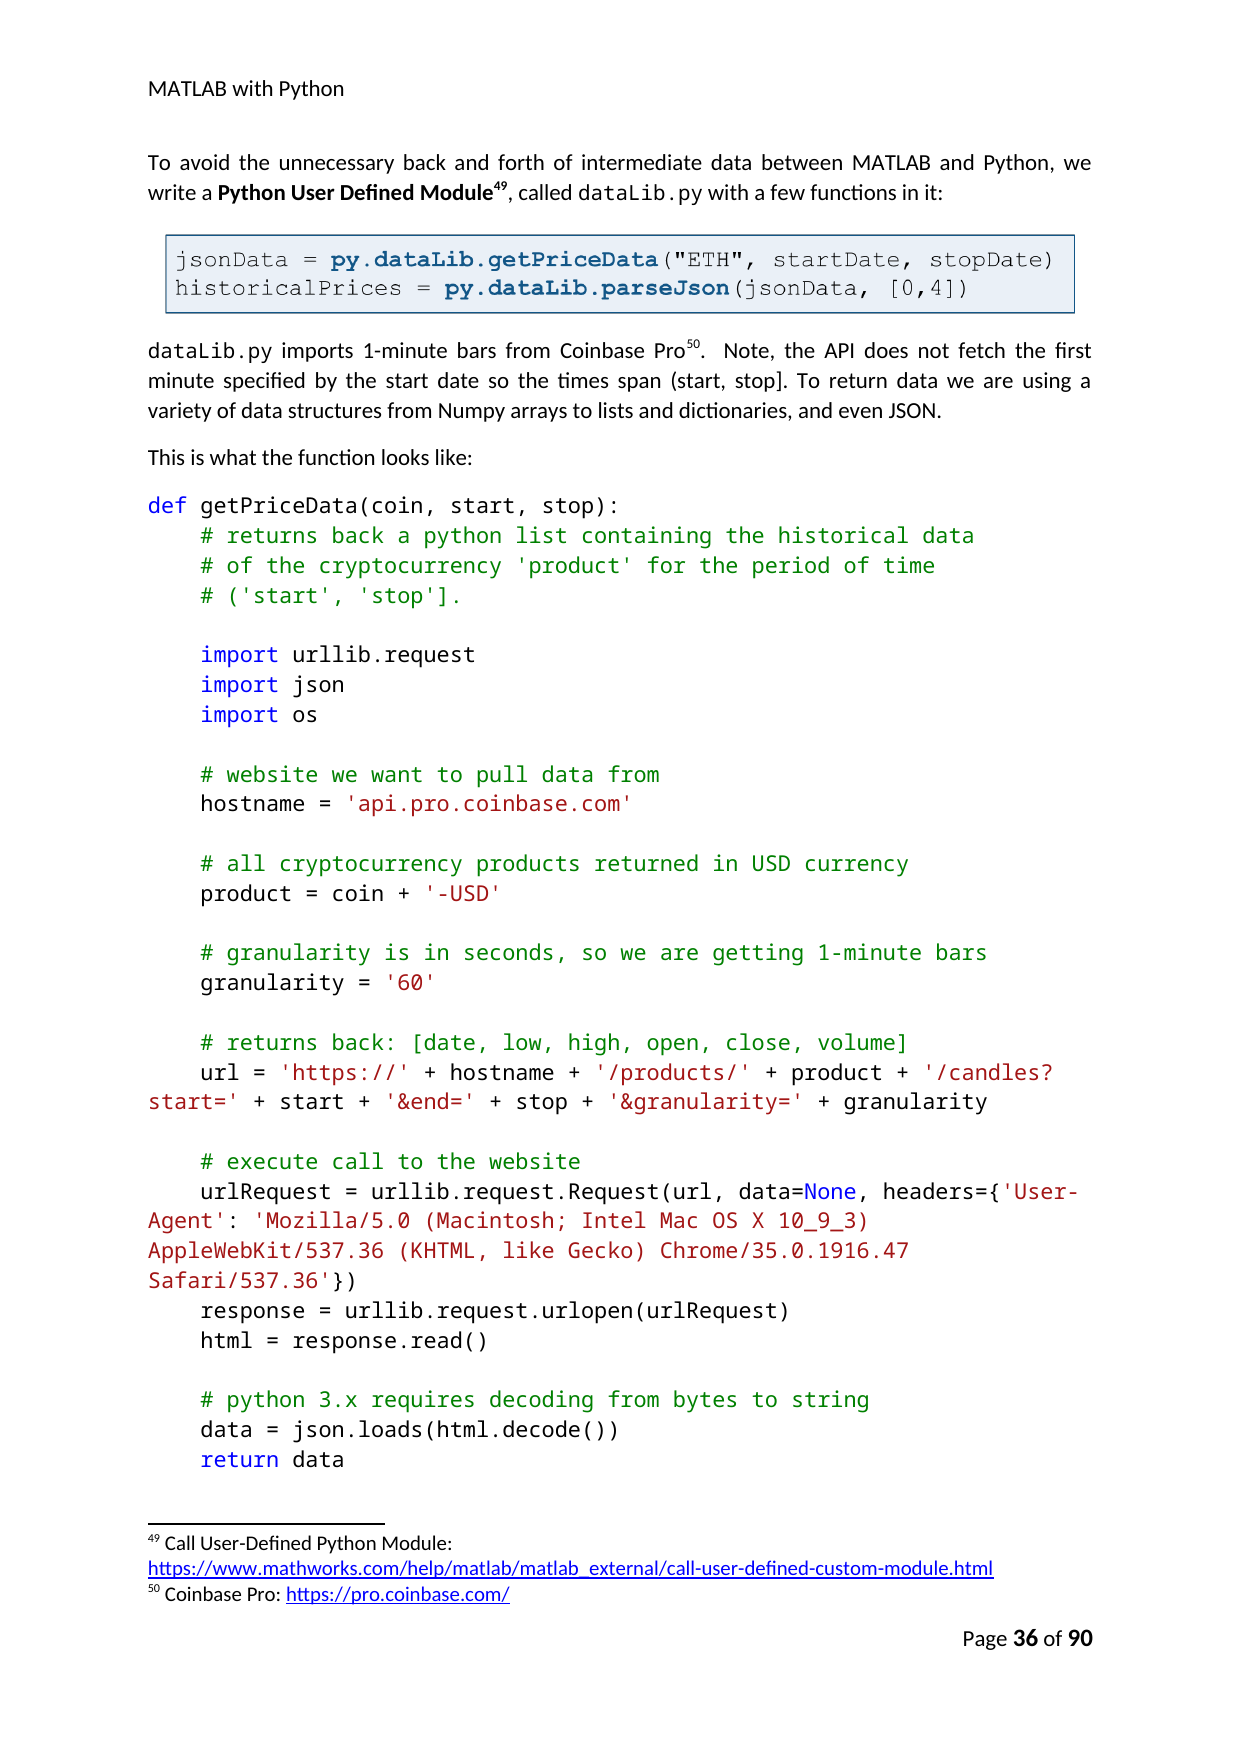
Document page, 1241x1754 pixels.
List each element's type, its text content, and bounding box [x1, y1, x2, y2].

text This is what the function looks like: [148, 443, 1093, 472]
text # website we want to pull data from [148, 758, 1093, 788]
text urlRequest = urllib.request.Request(url, data=None, headers={'User-Agent': 'Mozilla/5.0 (Macintosh; Intel Mac OS X 10_9_3) AppleWebKit/537.36 (KHTML, like Gecko) Chrome/35.0.1916.47 Safari/537.36'}) [148, 1176, 1093, 1295]
text # granularity is in seconds, so we are getting 1-minute bars [148, 937, 1093, 967]
picture [147, 225, 1093, 317]
text # ('start', 'stop']. [148, 580, 1093, 609]
text import urllib.request [148, 639, 1093, 669]
text product = coin + '-USD' [148, 878, 1093, 907]
text # execute call to the website [148, 1146, 1093, 1176]
text To avoid the unnecessary back and forth of intermediate data between MATLAB and Python, we write a Python User Defined Module, called dataLib.py with a few functions in it: [148, 148, 1093, 206]
text # returns back a python list containing the historical data [148, 520, 1093, 550]
text # all cryptocurrency products returned in USD currency [148, 848, 1093, 878]
text # python 3.x requires decoding from bytes to string [148, 1384, 1093, 1414]
text hostname = 'api.pro.coinbase.com' [148, 788, 1093, 818]
text data = json.loads(html.decode()) [148, 1414, 1093, 1444]
text def getPriceData(coin, start, stop): [148, 490, 1093, 520]
text # returns back: [date, low, high, open, close, volume] [148, 1027, 1093, 1056]
text granularity = '60' [148, 967, 1093, 997]
text import json [148, 669, 1093, 699]
text response = urllib.request.urlopen(urlRequest) [148, 1295, 1093, 1324]
text import os [148, 699, 1093, 729]
text # of the cryptocurrency 'product' for the period of time [148, 550, 1093, 580]
text url = 'https://' + hostname + '/products/' + product + '/candles?start=' + start + '&end=' + stop + '&granularity=' + granularity [148, 1056, 1093, 1116]
text dataLib.py imports 1-minute bars from Coinbase Pro. Note, the API does not fetch the first minute specified by the start date so the times span (start, stop]. To return data we are using a variety of data structures from Numpy arrays to lists and dictionaries, and even JSON. [148, 336, 1093, 425]
text html = response.read() [148, 1324, 1093, 1354]
text return data [148, 1444, 1093, 1473]
